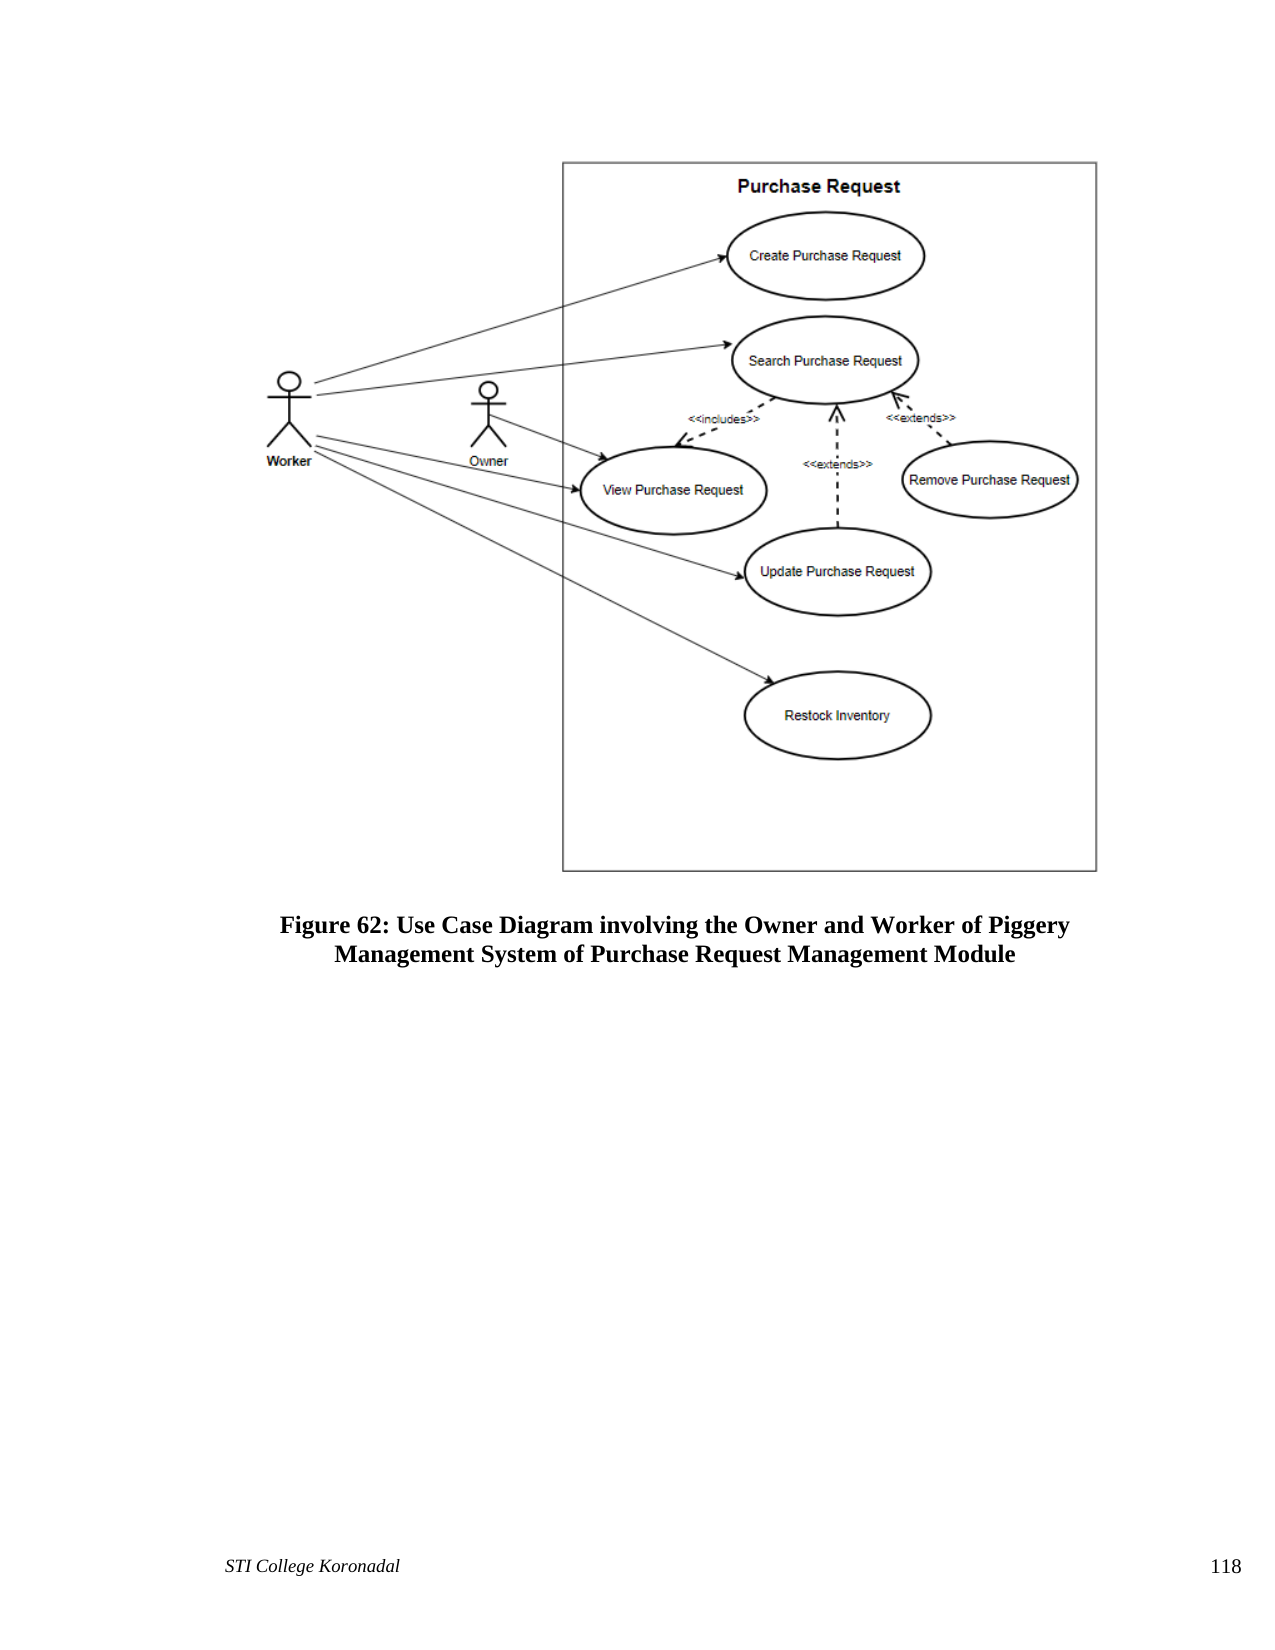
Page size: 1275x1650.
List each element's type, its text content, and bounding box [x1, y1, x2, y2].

picture [242, 150, 1108, 882]
text Figure 62: Use Case Diagram involving the Owner and Worker of Piggery Management System of Purchase Request Management Module [225, 910, 1125, 968]
